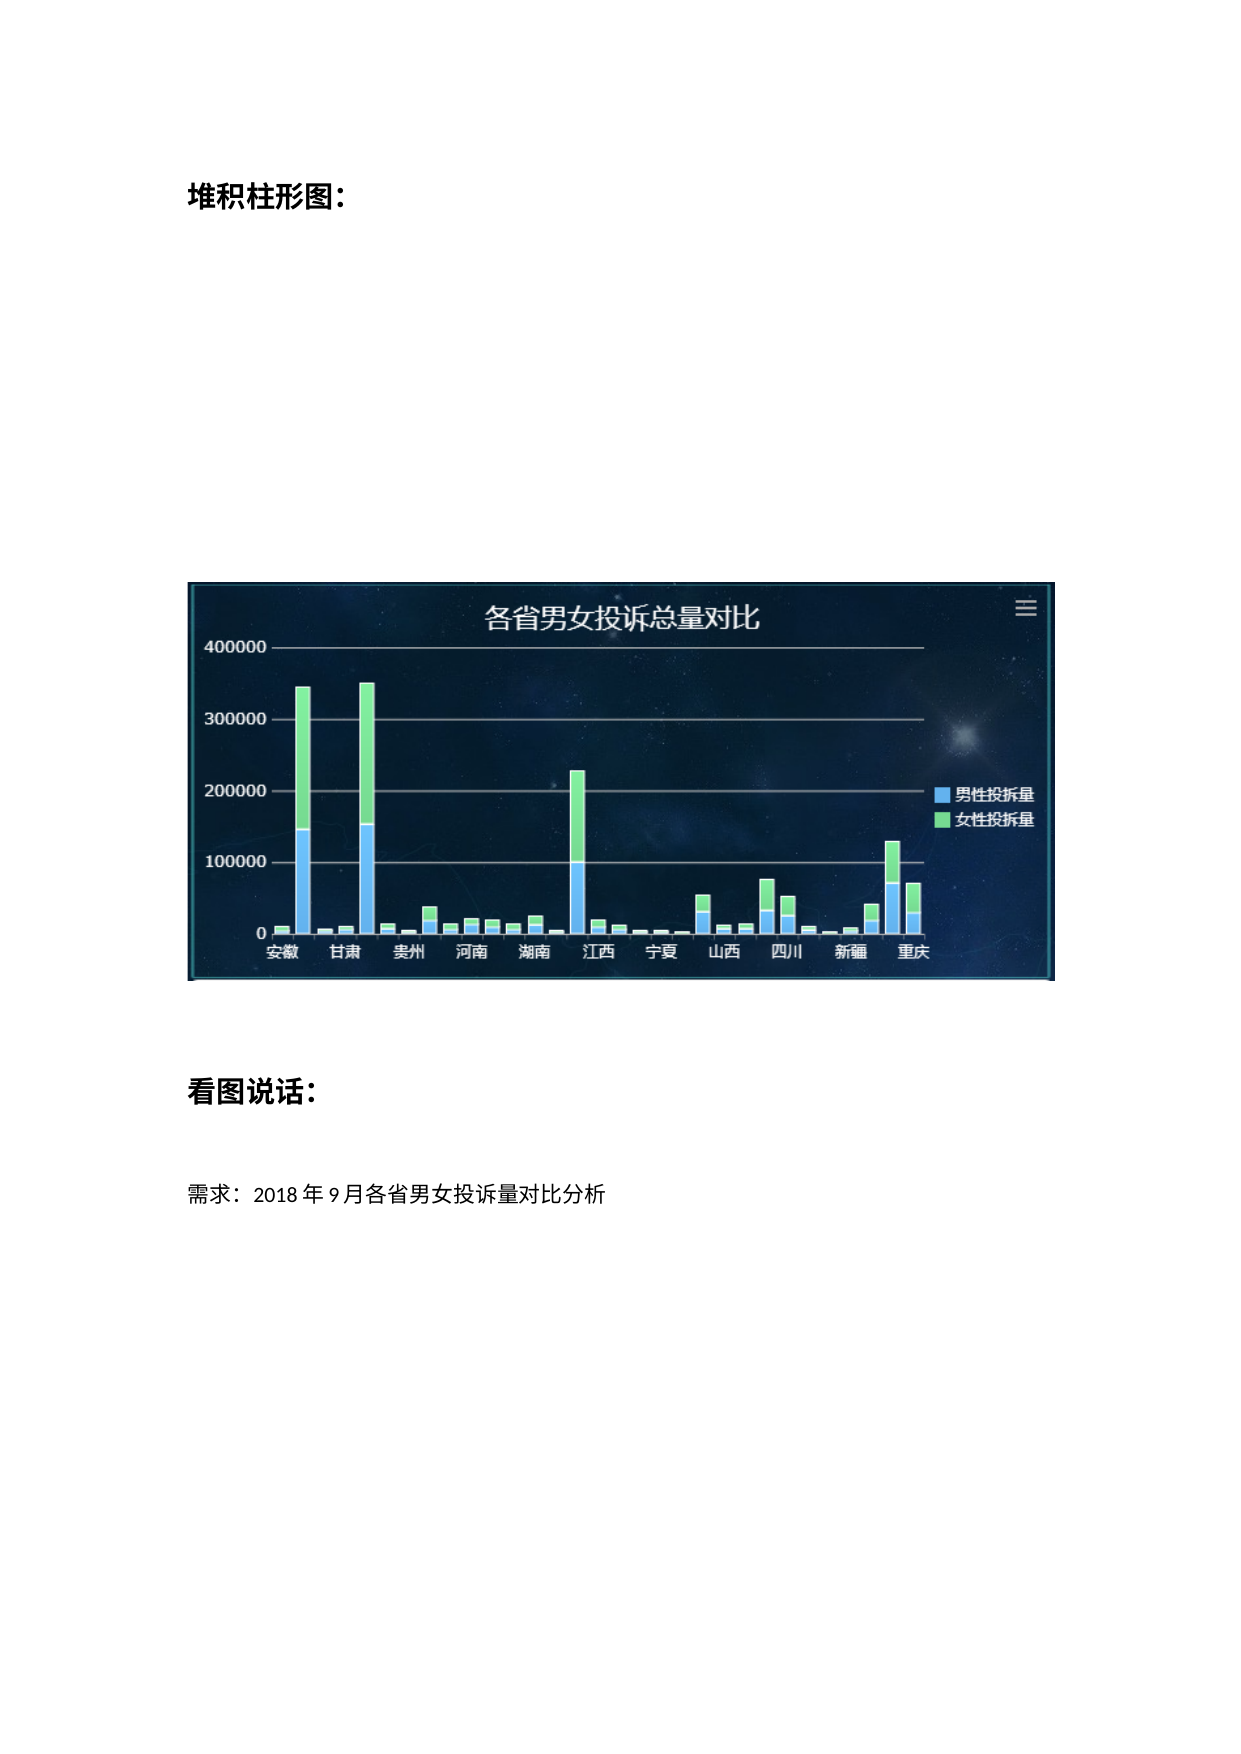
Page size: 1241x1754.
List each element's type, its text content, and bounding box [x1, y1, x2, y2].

subtitle 看图说话： [187, 1057, 1053, 1122]
subtitle 堆积柱形图： [187, 162, 1053, 227]
picture [187, 582, 1055, 981]
text 需求：2018年9月各省男女投诉量对比分析 [187, 1176, 1053, 1209]
